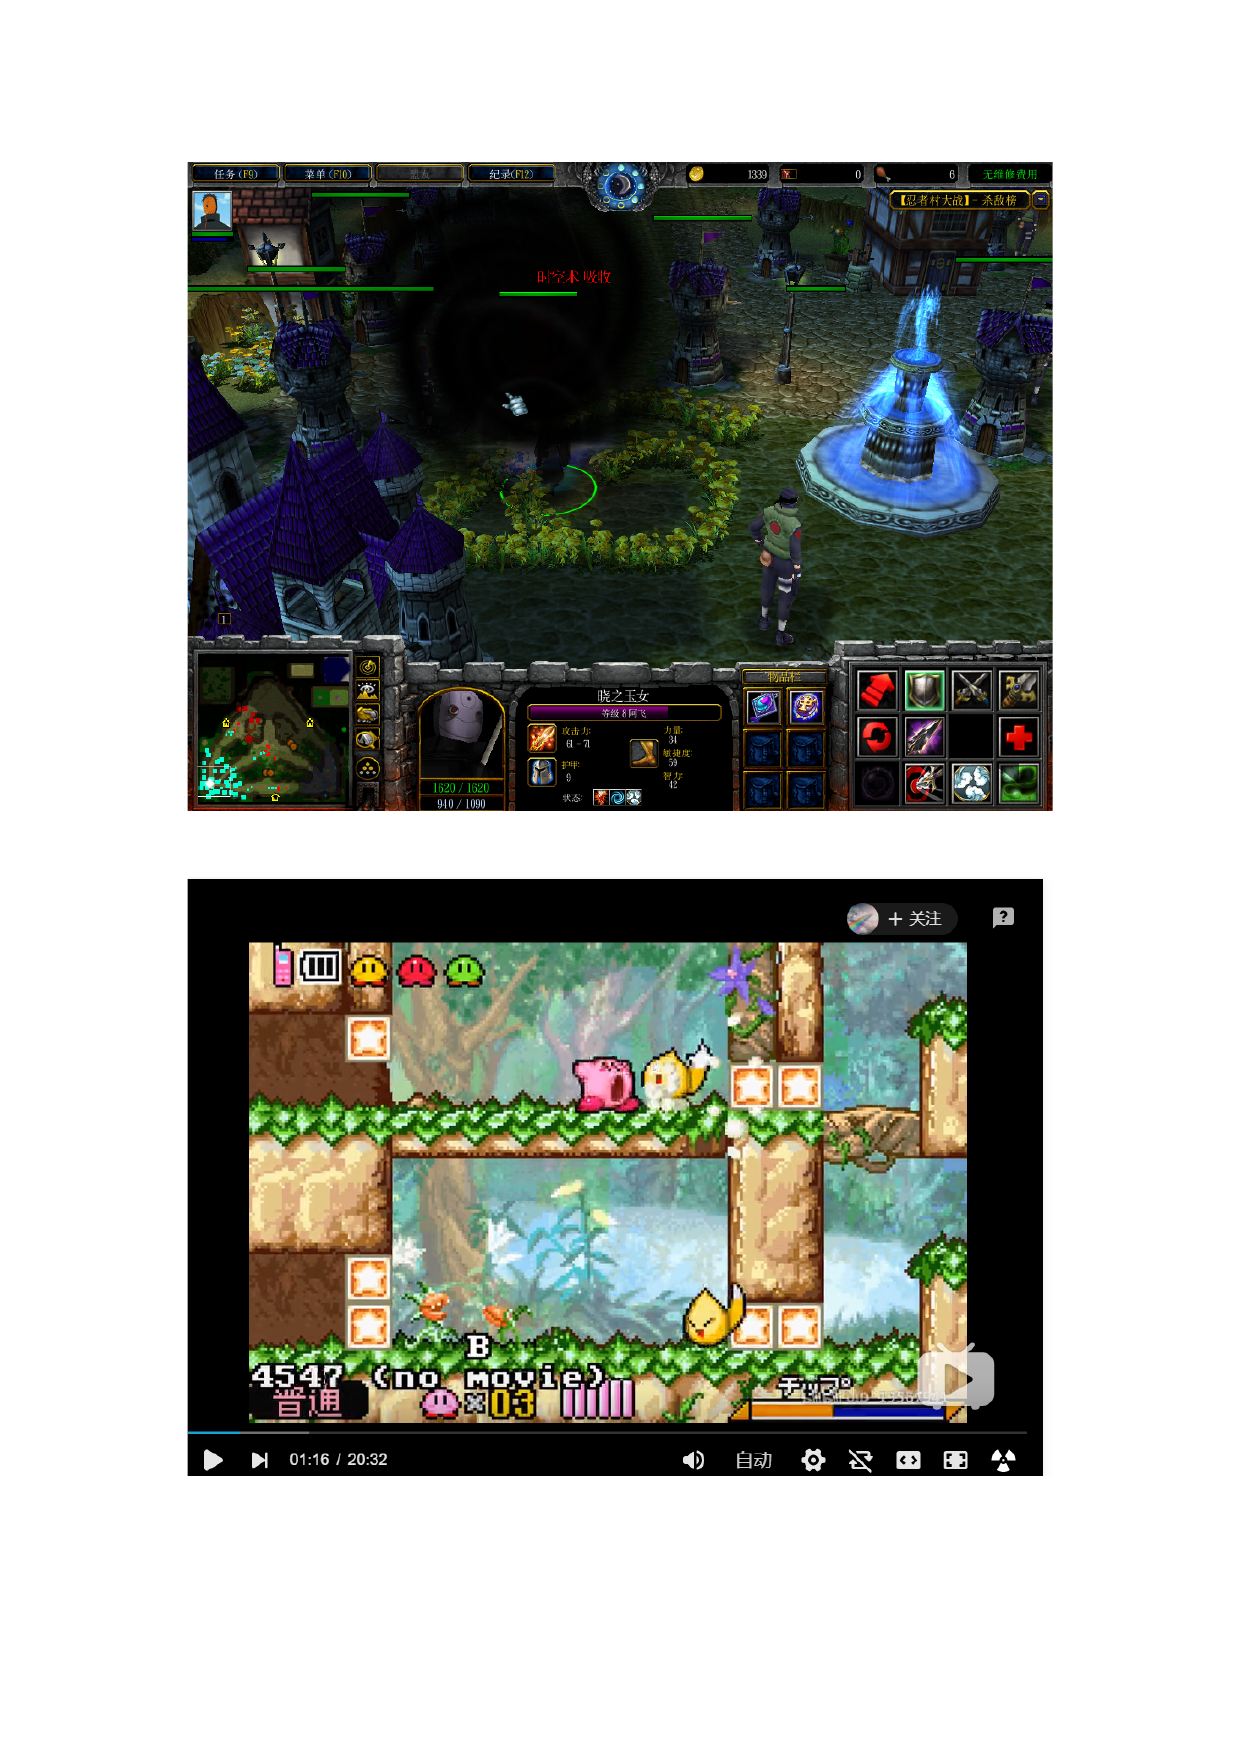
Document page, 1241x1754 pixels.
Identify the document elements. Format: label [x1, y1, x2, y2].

picture [187, 162, 1053, 811]
picture [187, 877, 1053, 1476]
